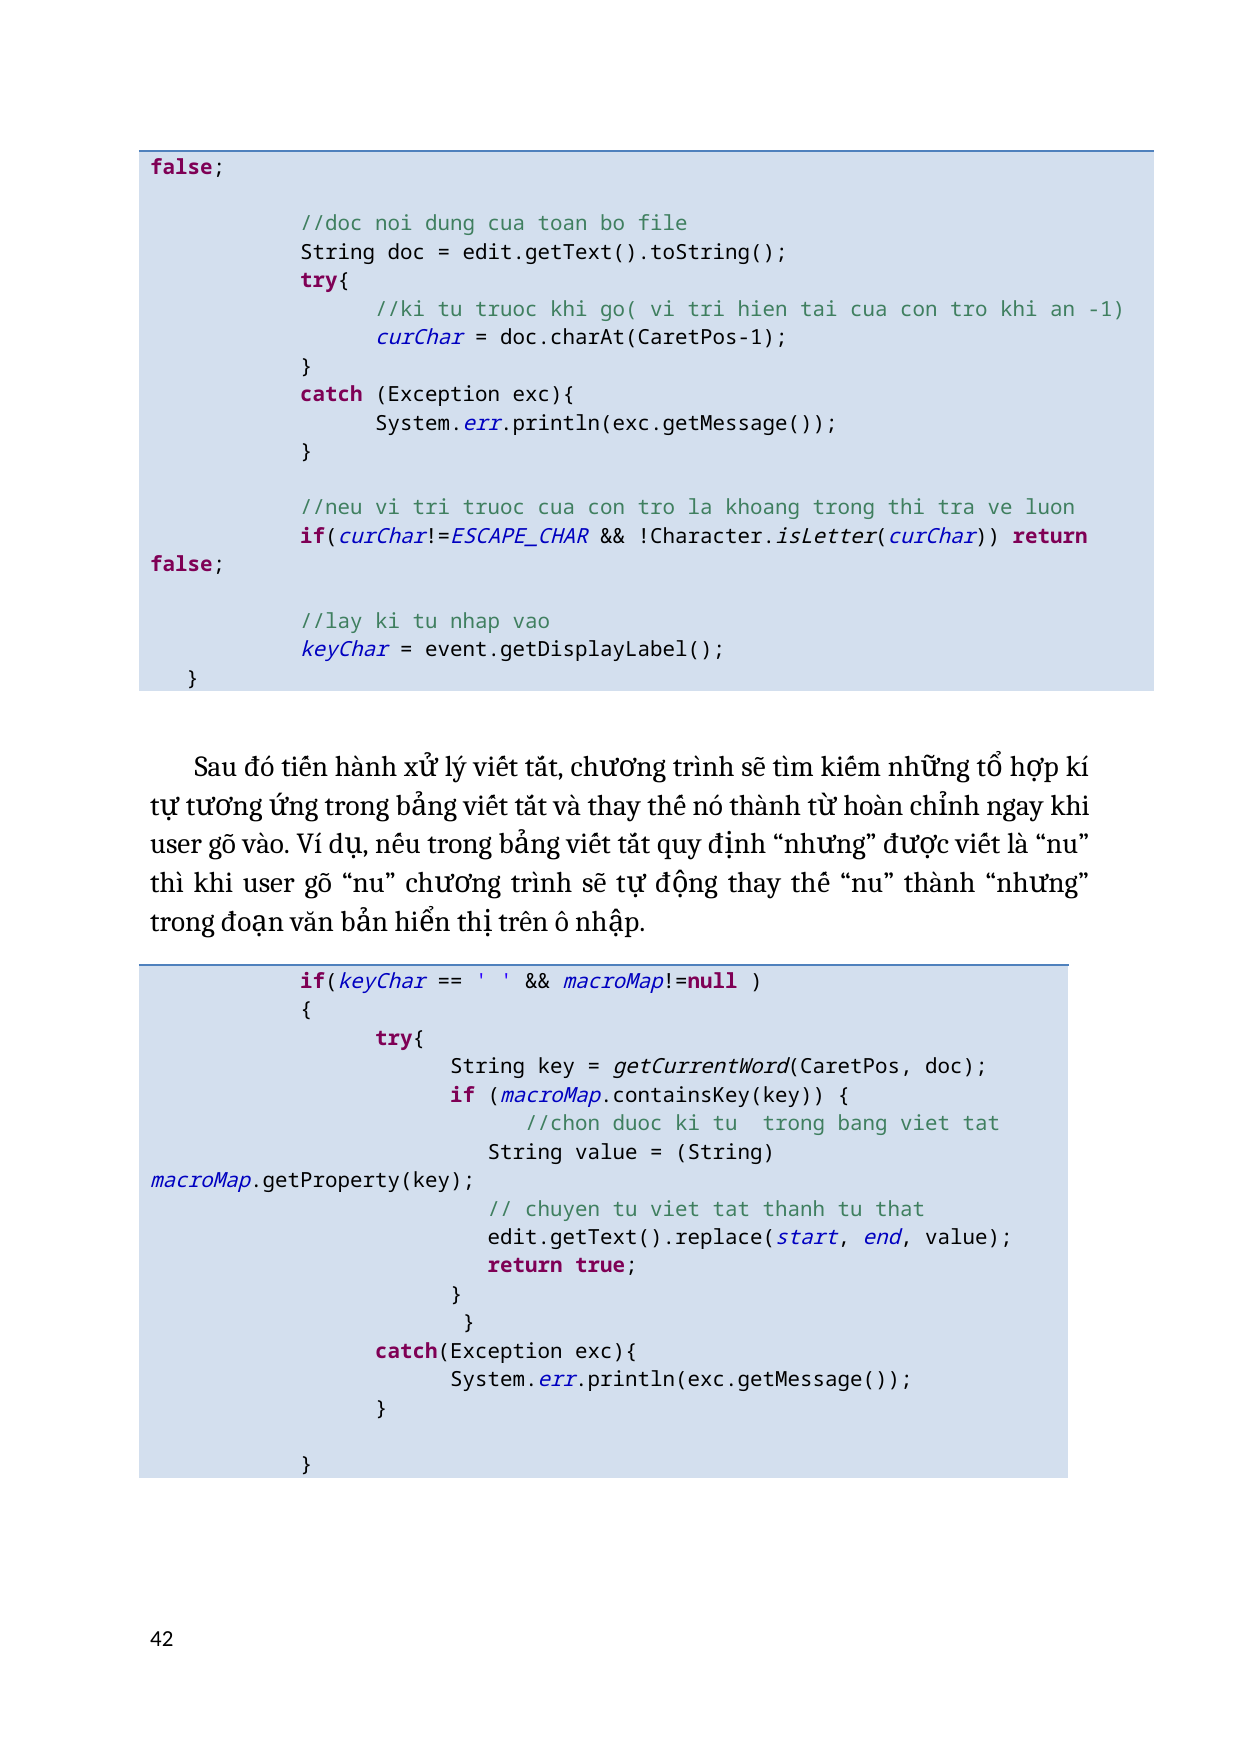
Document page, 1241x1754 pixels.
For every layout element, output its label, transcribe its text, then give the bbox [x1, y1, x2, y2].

text Sau đó tiến hành xử lý viết tắt, chương trình sẽ tìm kiếm những tổ hợp kí tự tương ứng trong bảng viết tắt và thay thế nó thành từ hoàn chỉnh ngay khi user gõ vào. Ví dụ, nếu trong bảng viết tắt quy định “nhưng” được viết là “nu” thì khi user gõ “nu” chương trình sẽ tự động thay thế “nu” thành “nhưng” trong đoạn văn bản hiển thị trên ô nhập. [150, 751, 1090, 938]
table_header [139, 152, 1154, 691]
table_header if(keyChar == ' ' && macroMap!=null ) { try{ String key = getCurrentWord(CaretPos, doc); if (macroMap.containsKey(key)) { //chon duoc ki tu trong bang viet tat String value = (String) macroMap.getProperty(key); // chuyen tu viet tat thanh tu that edit.getText().replace(start, end, value); return true; } } catch(Exception exc){ System.err.println(exc.getMessage()); } } [139, 966, 1068, 1478]
